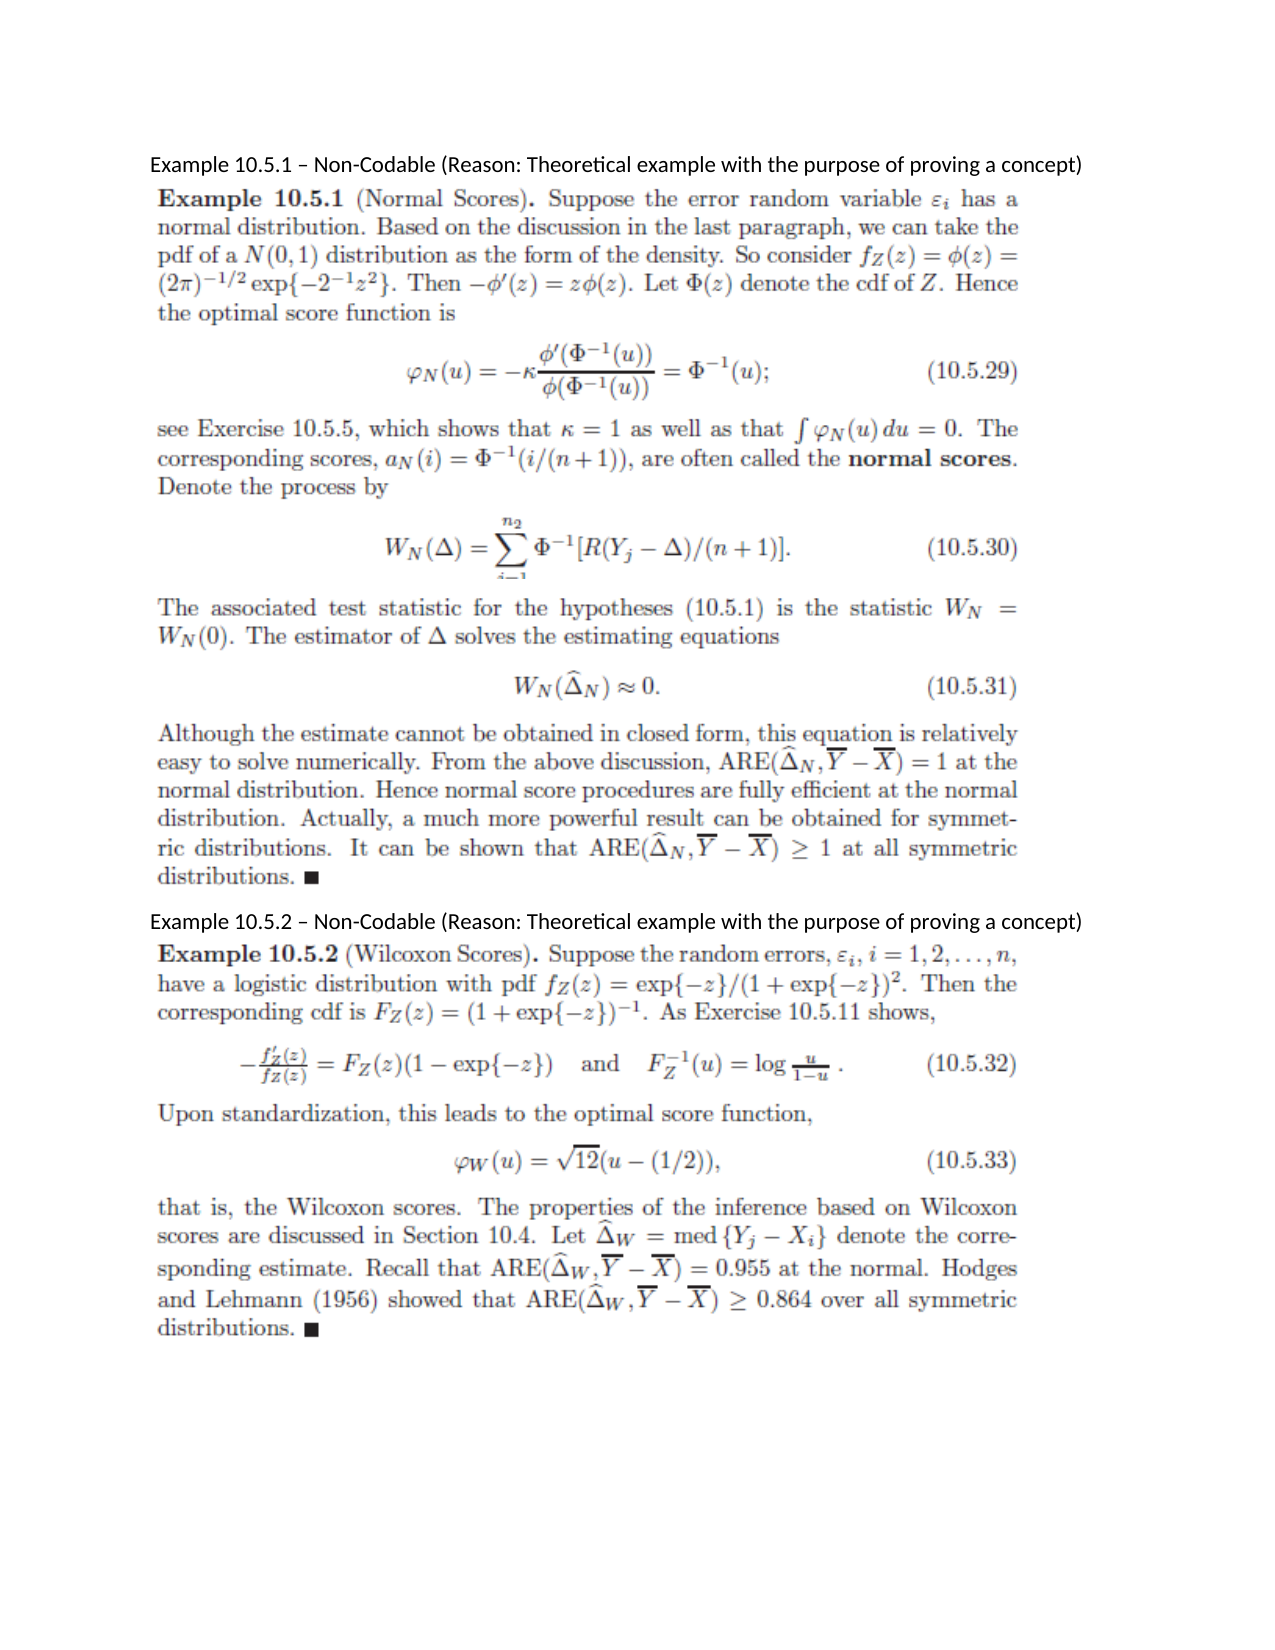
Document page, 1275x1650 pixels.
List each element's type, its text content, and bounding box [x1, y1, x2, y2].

picture [150, 937, 1033, 1345]
picture [150, 180, 1029, 579]
picture [150, 586, 1049, 889]
